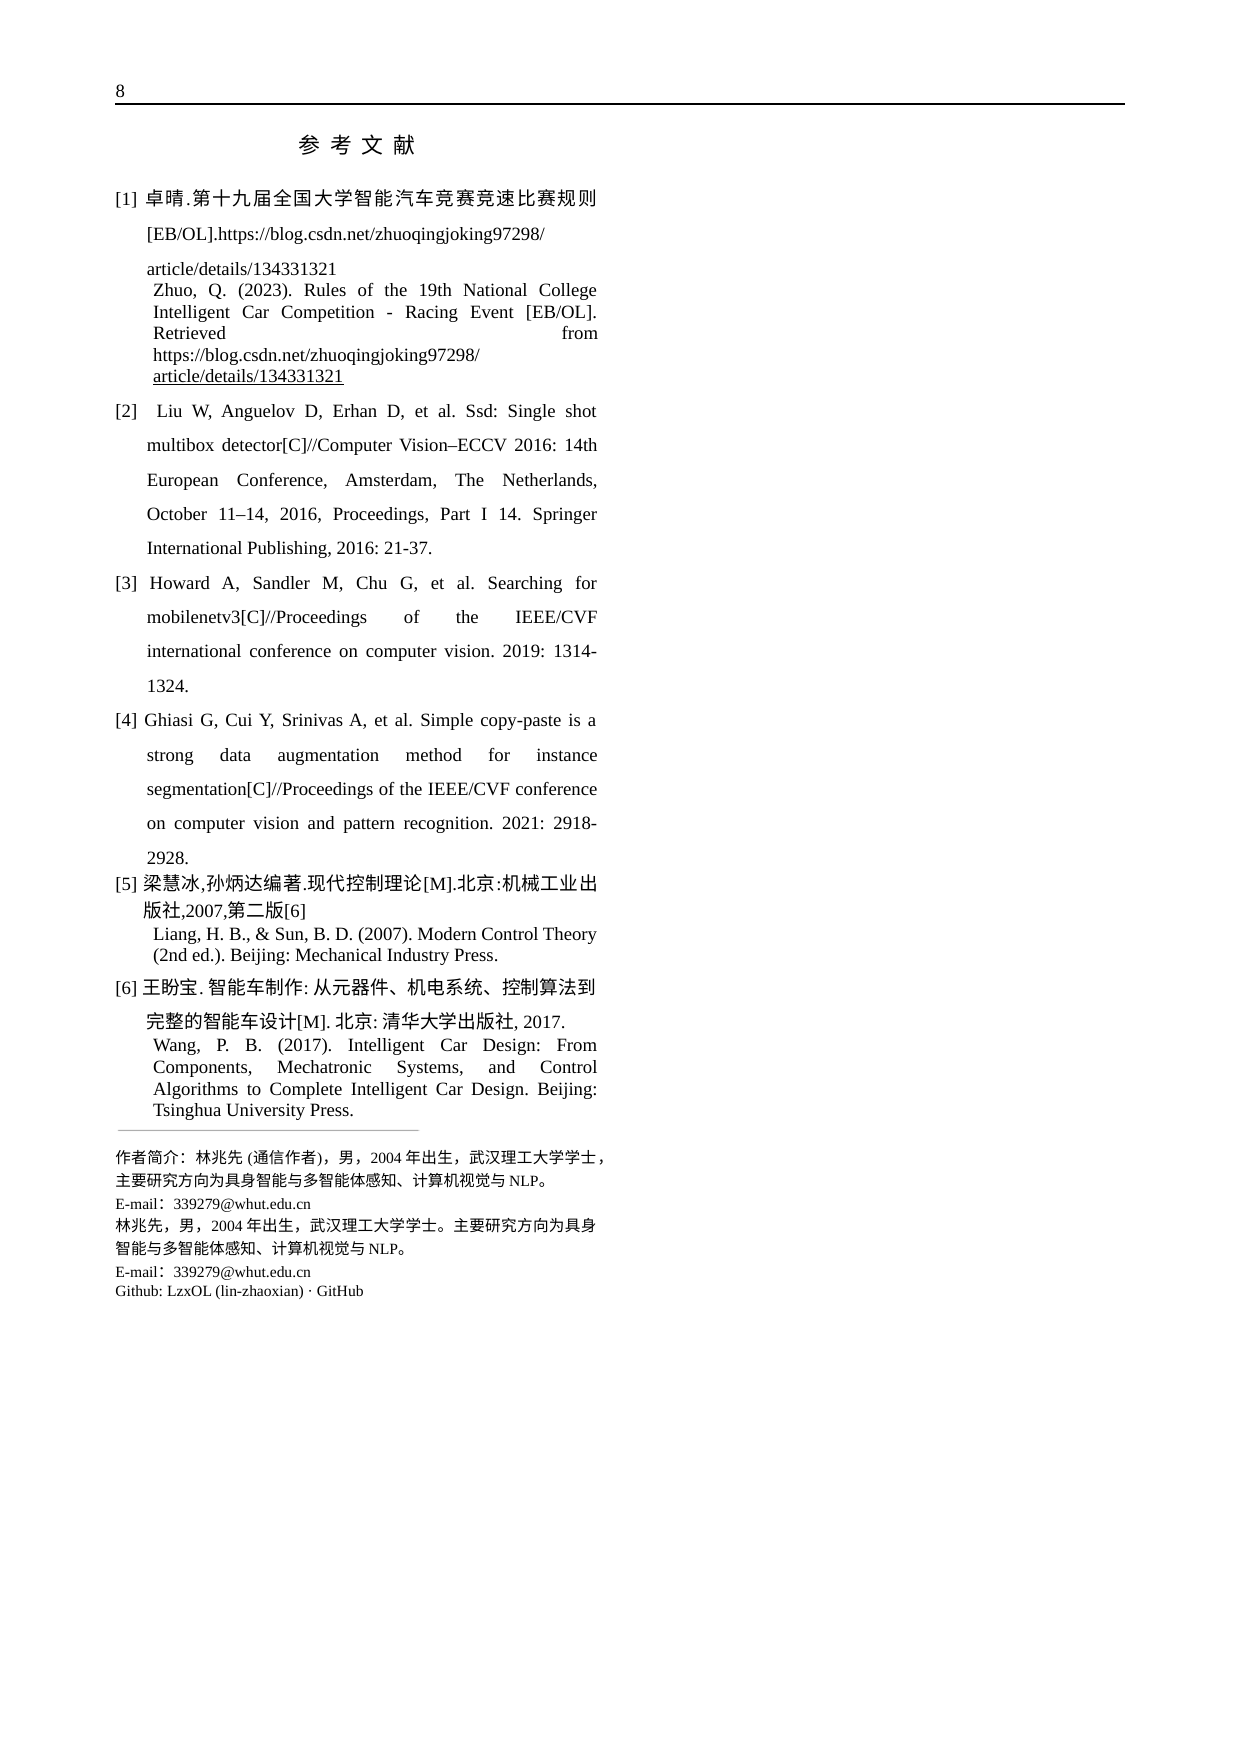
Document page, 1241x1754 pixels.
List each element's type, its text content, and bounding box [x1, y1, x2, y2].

text [3] Howard A, Sandler M, Chu G, et al. Searching for mobilenetv3[C]//Proceedings of the IEEE/CVF international conference on computer vision. 2019: 1314-1324. [115, 559, 598, 696]
text [4] Ghiasi G, Cui Y, Srinivas A, et al. Simple copy-paste is a strong data augmentation method for instance segmentation[C]//Proceedings of the IEEE/CVF conference on computer vision and pattern recognition. 2021: 2918-2928. [115, 696, 598, 868]
text article/details/134331321 [153, 365, 598, 387]
text 参 考 文 献 [115, 127, 598, 159]
text Liang, H. B., & Sun, B. D. (2007). Modern Control Theory (2nd ed.). Beijing: Mechanical Industry Press. [153, 922, 598, 966]
text Wang, P. B. (2017). Intelligent Car Design: From Components, Mechatronic Systems, and Control Algorithms to Complete Intelligent Car Design. Beijing: Tsinghua University Press. [153, 1034, 598, 1121]
text Zhuo, Q. (2023). Rules of the 19th National College Intelligent Car Competition - Racing Event [EB/OL]. Retrieved from https://blog.csdn.net/zhuoqingjoking97298/ [153, 279, 598, 365]
text [6] 王盼宝. 智能车制作: 从元器件、机电系统、控制算法到完整的智能车设计[M]. 北京: 清华大学出版社, 2017. [115, 966, 598, 1034]
text 作者简介：林兆先 (通信作者)，男，2004年出生，武汉理工大学学士，主要研究方向为具身智能与多智能体感知、计算机视觉与NLP。 [115, 1146, 598, 1191]
text 林兆先，男，2004年出生，武汉理工大学学士。主要研究方向为具身智能与多智能体感知、计算机视觉与NLP。 [115, 1214, 598, 1259]
text Github: LzxOL (lin-zhaoxian) · GitHub [115, 1281, 598, 1299]
text [1] 卓晴.第十九届全国大学智能汽车竞赛竞速比赛规则[EB/OL].https://blog.csdn.net/zhuoqingjoking97298/article/details/134331321 [115, 176, 598, 279]
text [2] Liu W, Anguelov D, Erhan D, et al. Ssd: Single shot multibox detector[C]//Computer Vision–ECCV 2016: 14th European Conference, Amsterdam, The Netherlands, October 11–14, 2016, Proceedings, Part I 14. Springer International Publishing, 2016: 21-37. [115, 387, 598, 559]
text E-mail：339279@whut.edu.cn [115, 1259, 598, 1281]
text [5] 梁慧冰,孙炳达编著.现代控制理论[M].北京:机械工业出版社,2007,第二版[6] [115, 868, 598, 922]
text E-mail：339279@whut.edu.cn [115, 1191, 598, 1214]
